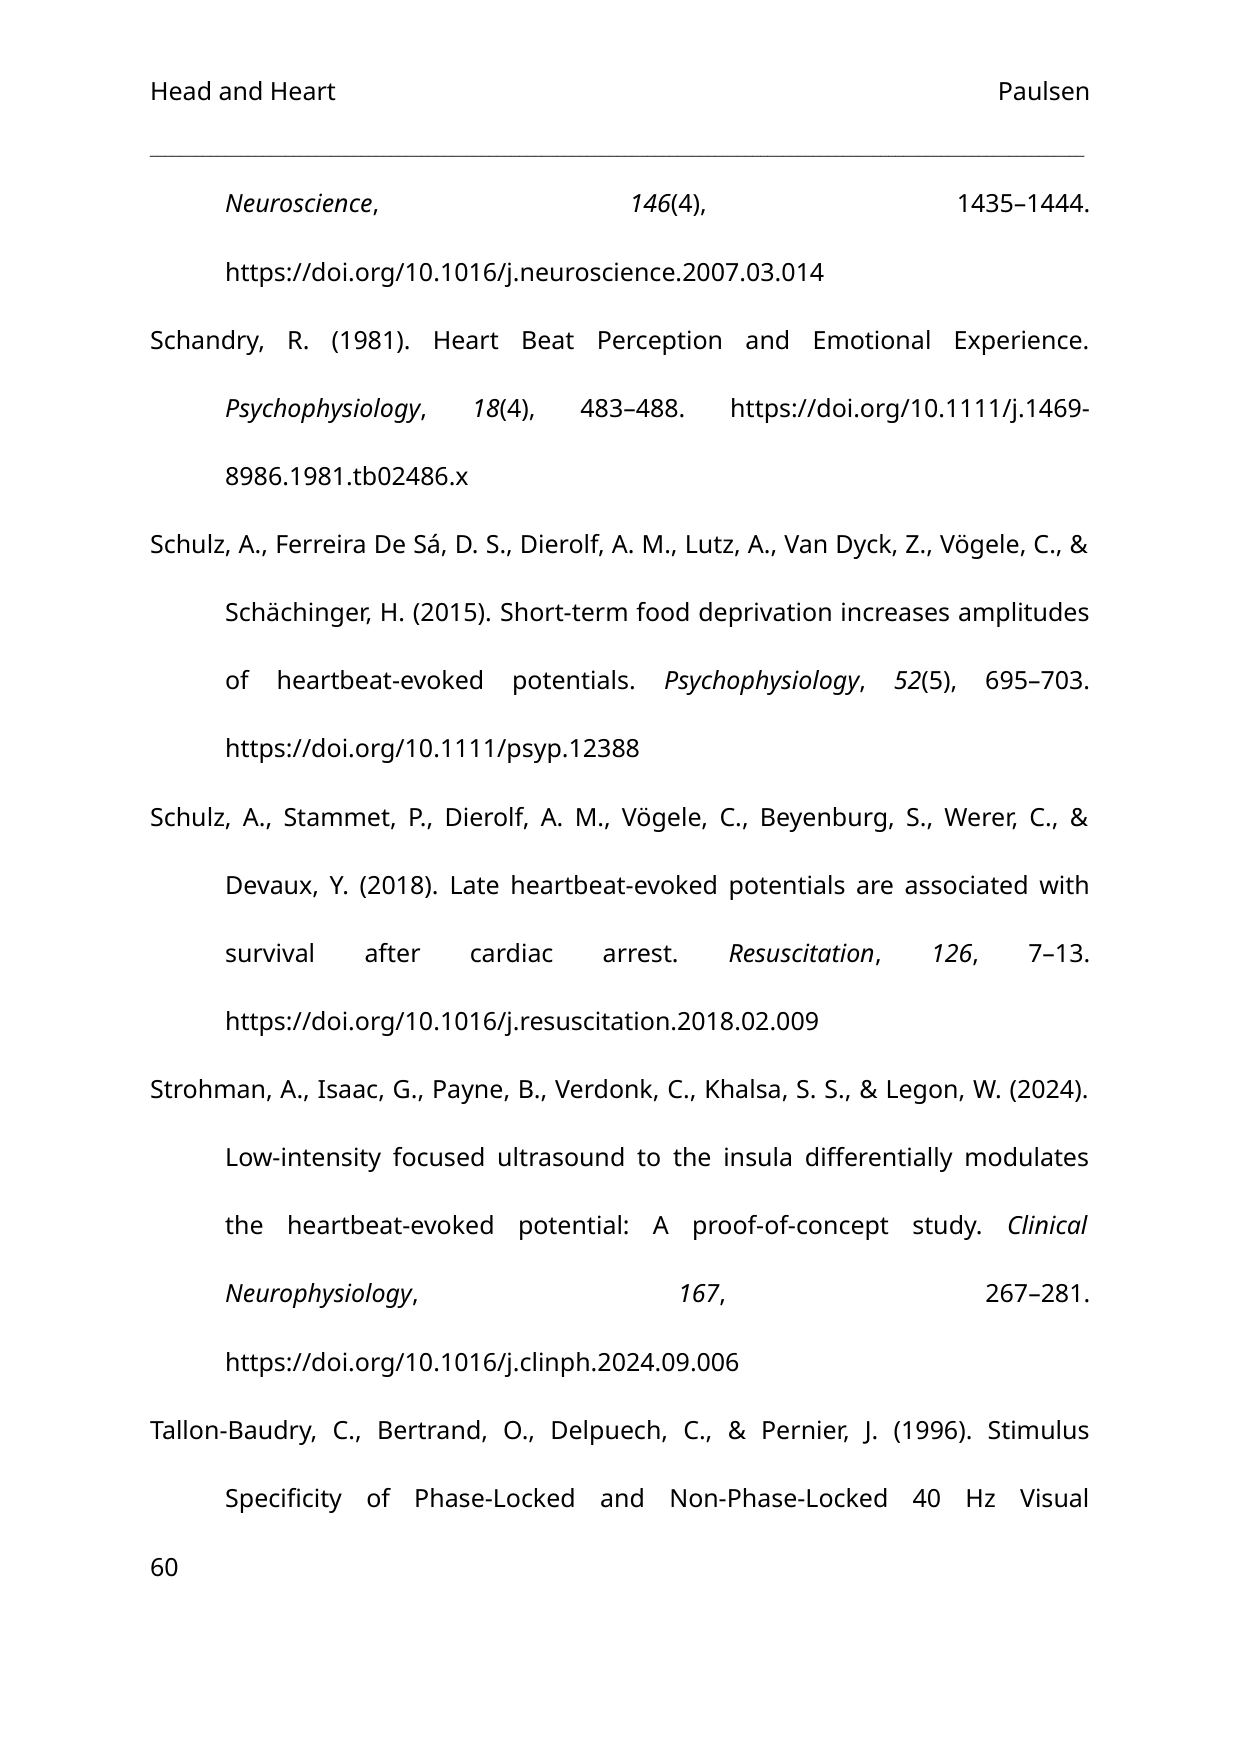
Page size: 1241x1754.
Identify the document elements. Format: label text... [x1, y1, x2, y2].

text Schulz, A., Ferreira De Sá, D. S., Dierolf, A. M., Lutz, A., Van Dyck, Z., Vögele, C., & Schächinger, H. (2015). Short‐term food deprivation increases amplitudes of heartbeat‐evoked potentials. Psychophysiology, 52(5), 695–703. https://doi.org/10.1111/psyp.12388 [150, 527, 1090, 765]
text Schulz, A., Stammet, P., Dierolf, A. M., Vögele, C., Beyenburg, S., Werer, C., & Devaux, Y. (2018). Late heartbeat-evoked potentials are associated with survival after cardiac arrest. Resuscitation, 126, 7–13. https://doi.org/10.1016/j.resuscitation.2018.02.009 [150, 799, 1090, 1038]
text Strohman, A., Isaac, G., Payne, B., Verdonk, C., Khalsa, S. S., & Legon, W. (2024). Low-intensity focused ultrasound to the insula differentially modulates the heartbeat-evoked potential: A proof-of-concept study. Clinical Neurophysiology, 167, 267–281. https://doi.org/10.1016/j.clinph.2024.09.006 [150, 1072, 1090, 1378]
text Schandry, R. (1981). Heart Beat Perception and Emotional Experience. Psychophysiology, 18(4), 483–488. https://doi.org/10.1111/j.1469-8986.1981.tb02486.x [150, 322, 1090, 493]
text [150, 1412, 1090, 1514]
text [150, 186, 1090, 288]
